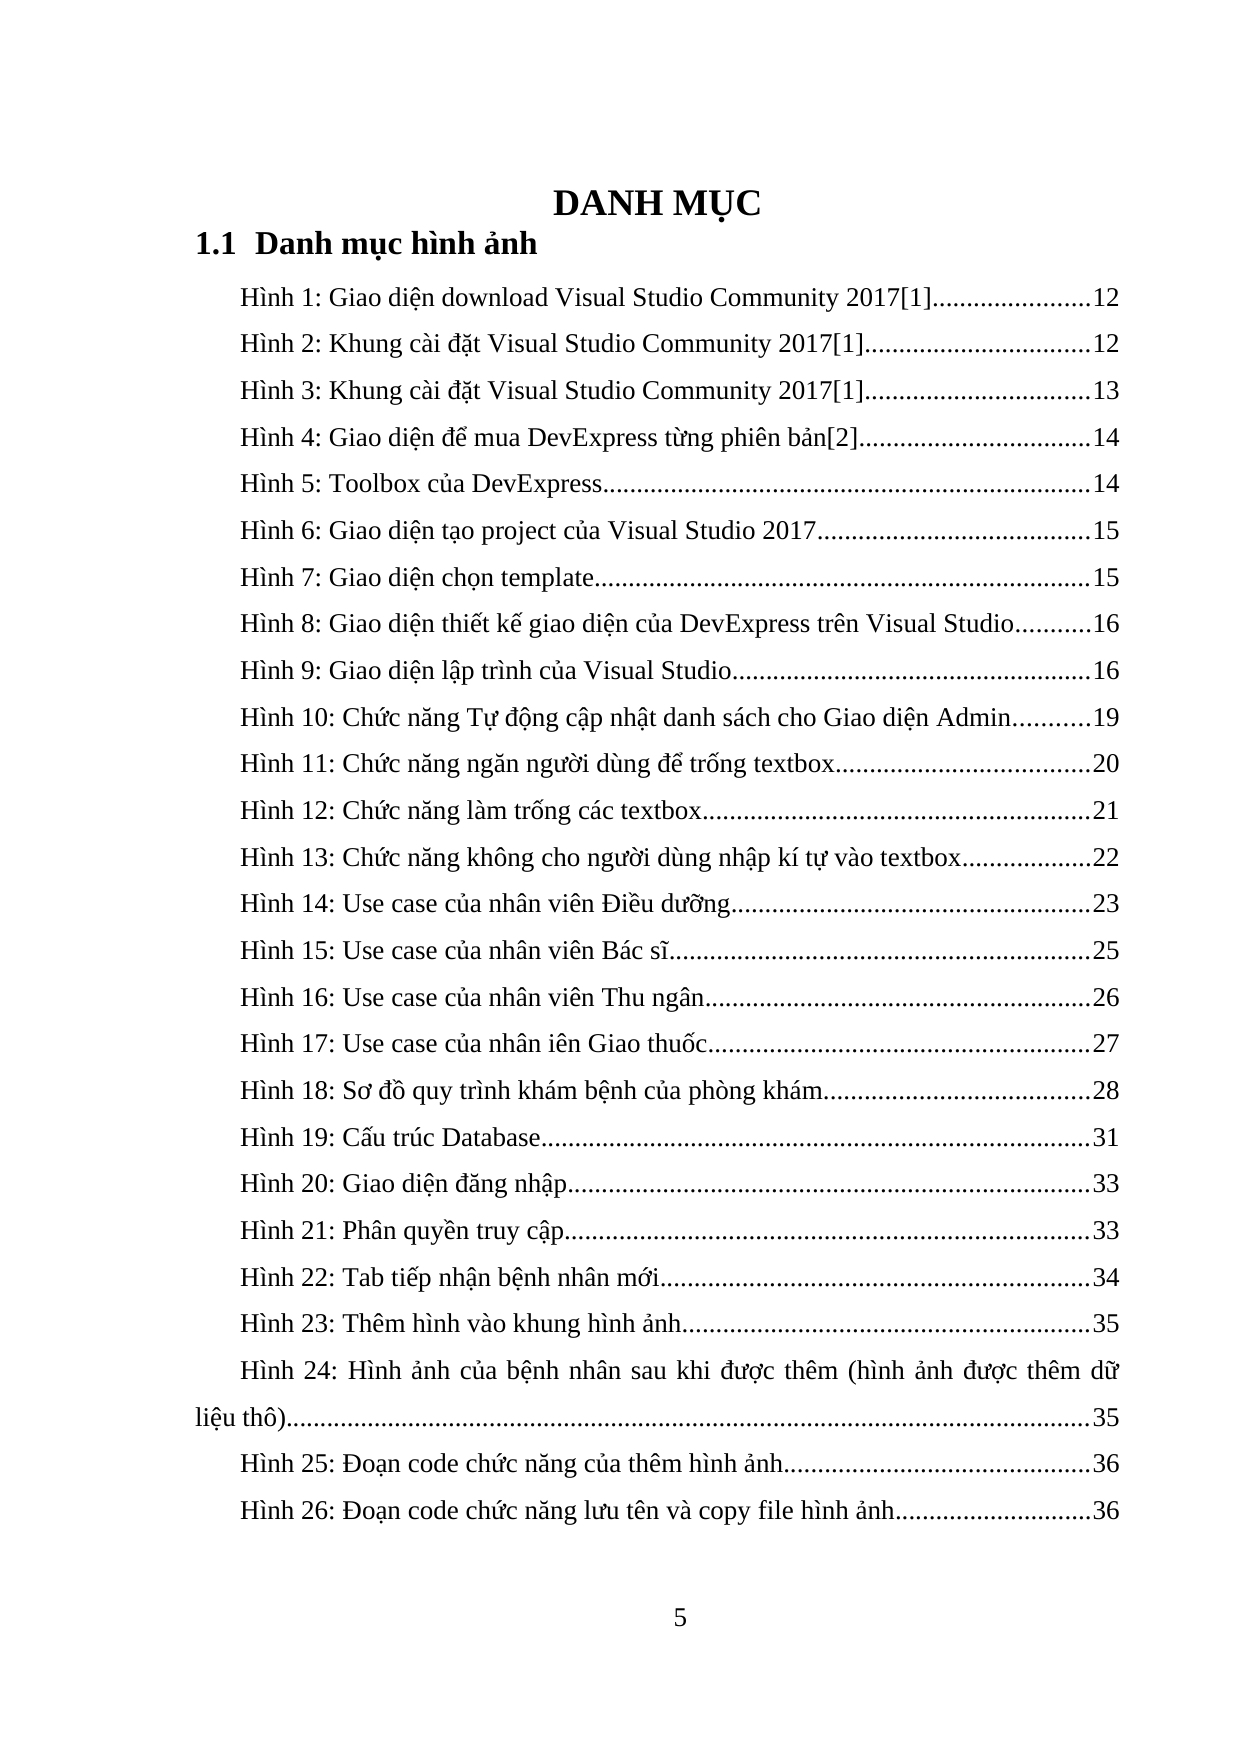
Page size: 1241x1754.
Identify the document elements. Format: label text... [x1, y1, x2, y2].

text Hình 1: Giao diện download Visual Studio Community 2017[1] 12 [195, 281, 1120, 312]
text Hình 20: Giao diện đăng nhập 33 [195, 1167, 1120, 1198]
text Hình 5: Toolbox của DevExpress 14 [195, 467, 1120, 498]
text Hình 14: Use case của nhân viên Điều dưỡng 23 [195, 887, 1120, 918]
subtitle DANH MỤC [195, 180, 1120, 223]
text Hình 21: Phân quyền truy cập 33 [195, 1214, 1120, 1245]
text Hình 13: Chức năng không cho người dùng nhập kí tự vào textbox 22 [195, 841, 1120, 872]
text Hình 15: Use case của nhân viên Bác sĩ 25 [195, 934, 1120, 965]
text Hình 23: Thêm hình vào khung hình ảnh 35 [195, 1307, 1120, 1338]
text Hình 4: Giao diện để mua DevExpress từng phiên bản[2] 14 [195, 421, 1120, 452]
text Hình 11: Chức năng ngăn người dùng để trống textbox 20 [195, 747, 1120, 778]
text Hình 7: Giao diện chọn template 15 [195, 561, 1120, 592]
text Hình 8: Giao diện thiết kế giao diện của DevExpress trên Visual Studio 16 [195, 607, 1120, 638]
text Hình 3: Khung cài đặt Visual Studio Community 2017[1] 13 [195, 374, 1120, 405]
text Hình 12: Chức năng làm trống các textbox 21 [195, 794, 1120, 825]
text Hình 24: Hình ảnh của bệnh nhân sau khi được thêm (hình ảnh được thêm dữ liệu thô) 35 [195, 1354, 1120, 1432]
text Hình 2: Khung cài đặt Visual Studio Community 2017[1] 12 [195, 327, 1120, 358]
text Hình 9: Giao diện lập trình của Visual Studio 16 [195, 654, 1120, 685]
text Hình 26: Đoạn code chức năng lưu tên và copy file hình ảnh 36 [195, 1494, 1120, 1525]
text Hình 22: Tab tiếp nhận bệnh nhân mới 34 [195, 1261, 1120, 1292]
text Hình 17: Use case của nhân iên Giao thuốc 27 [195, 1027, 1120, 1058]
text Hình 16: Use case của nhân viên Thu ngân 26 [195, 981, 1120, 1012]
text Hình 10: Chức năng Tự động cập nhật danh sách cho Giao diện Admin 19 [195, 701, 1120, 732]
subtitle Danh mục hình ảnh [195, 223, 1120, 261]
text Hình 18: Sơ đồ quy trình khám bệnh của phòng khám 28 [195, 1074, 1120, 1105]
text Hình 25: Đoạn code chức năng của thêm hình ảnh 36 [195, 1447, 1120, 1478]
text Hình 6: Giao diện tạo project của Visual Studio 2017 15 [195, 514, 1120, 545]
text Hình 19: Cấu trúc Database 31 [195, 1121, 1120, 1152]
